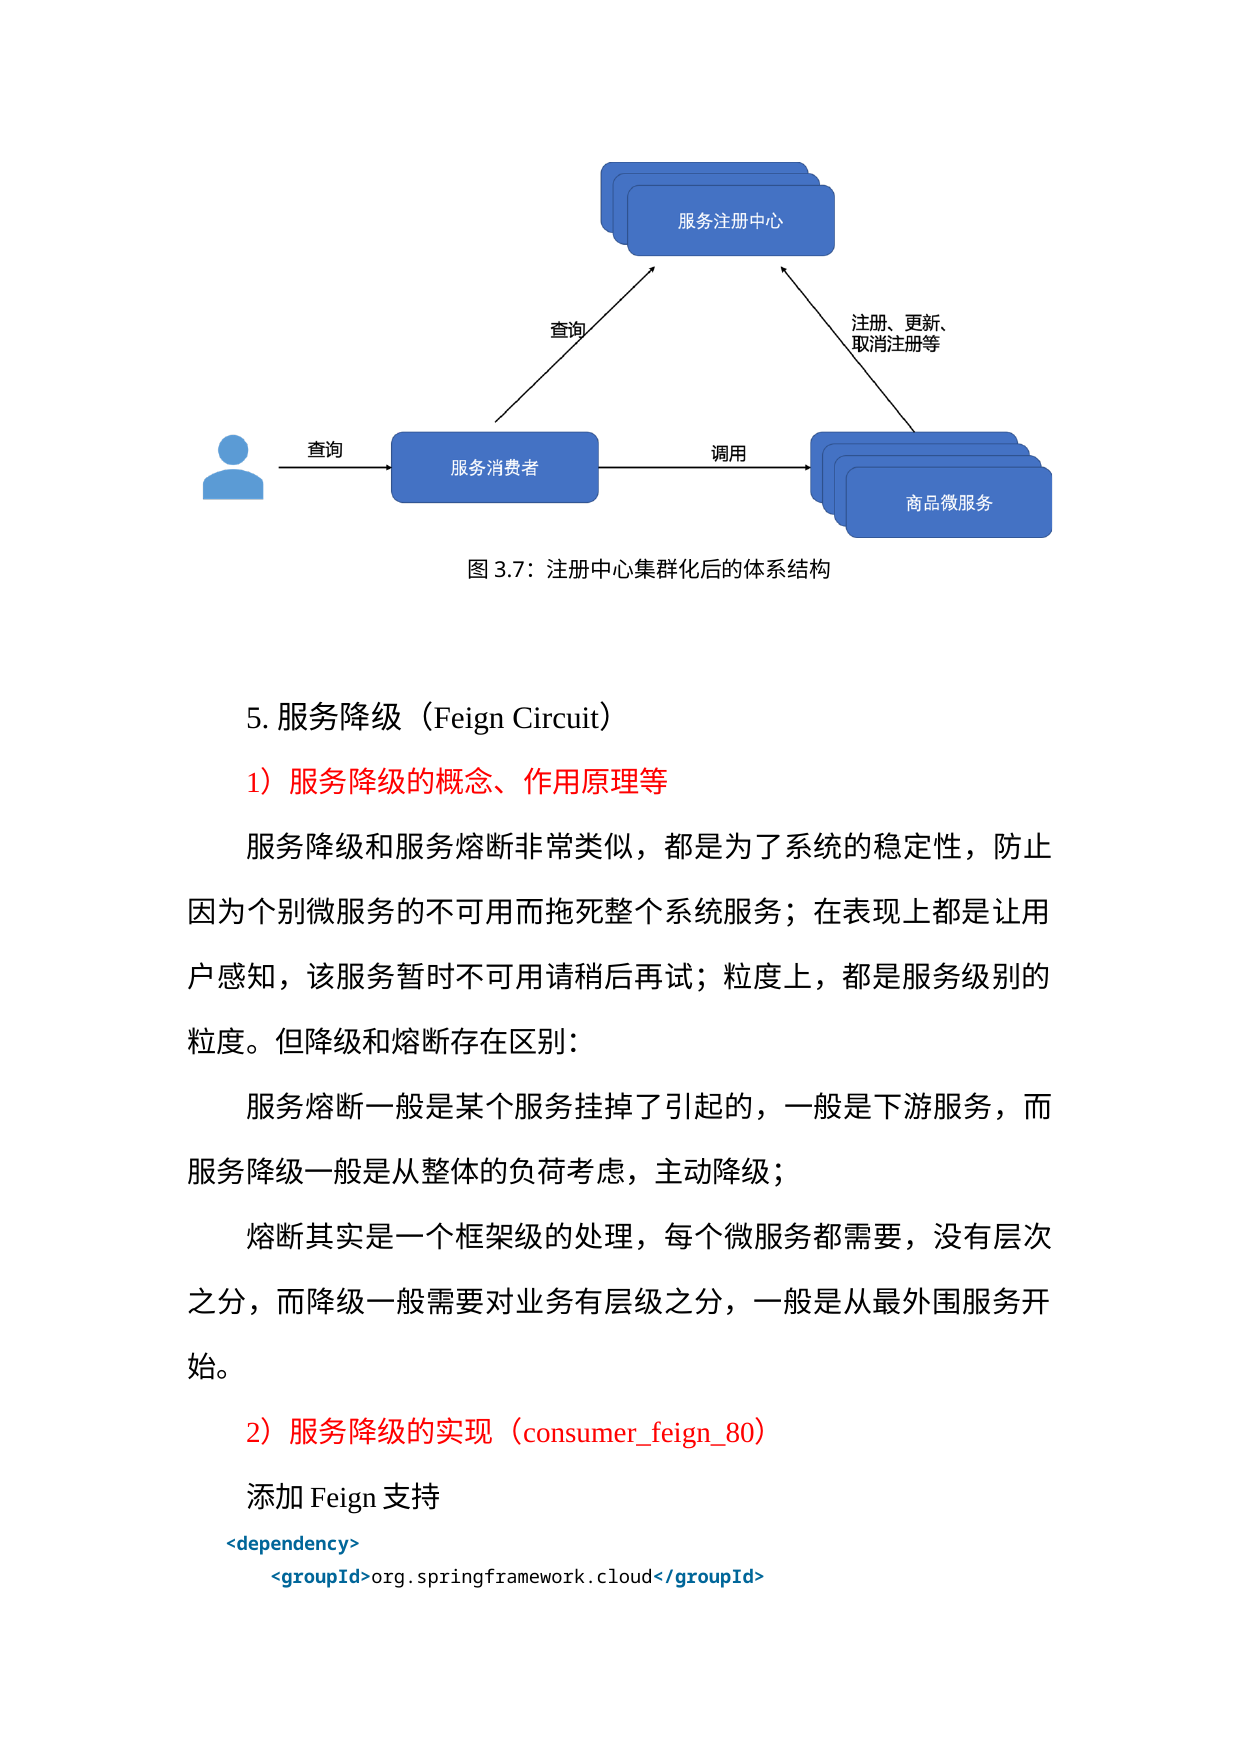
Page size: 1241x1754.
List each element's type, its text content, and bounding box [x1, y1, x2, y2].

text 服务降级和服务熔断非常类似，都是为了系统的稳定性，防止因为个别微服务的不可用而拖死整个系统服务；在表现上都是让用户感知，该服务暂时不可用请稍后再试；粒度上，都是服务级别的粒度。但降级和熔断存在区别： [187, 812, 1053, 1072]
text <groupId>org.springframework.cloud</groupId> [187, 1559, 1053, 1592]
text 服务熔断一般是某个服务挂掉了引起的，一般是下游服务，而服务降级一般是从整体的负荷考虑，主动降级； [187, 1072, 1053, 1202]
text <dependency> [187, 1527, 1053, 1559]
text 5. 服务降级（Feign Circuit） [187, 682, 1053, 747]
text 2）服务降级的实现（consumer_feign_80） [187, 1397, 1053, 1462]
text 添加Feign支持 [187, 1462, 1053, 1527]
text 图3.7：注册中心集群化后的体系结构 [187, 552, 1053, 584]
text 熔断其实是一个框架级的处理，每个微服务都需要，没有层次之分，而降级一般需要对业务有层级之分，一般是从最外围服务开始。 [187, 1202, 1053, 1397]
text 1）服务降级的概念、作用原理等 [187, 747, 1053, 812]
picture [187, 162, 1053, 538]
